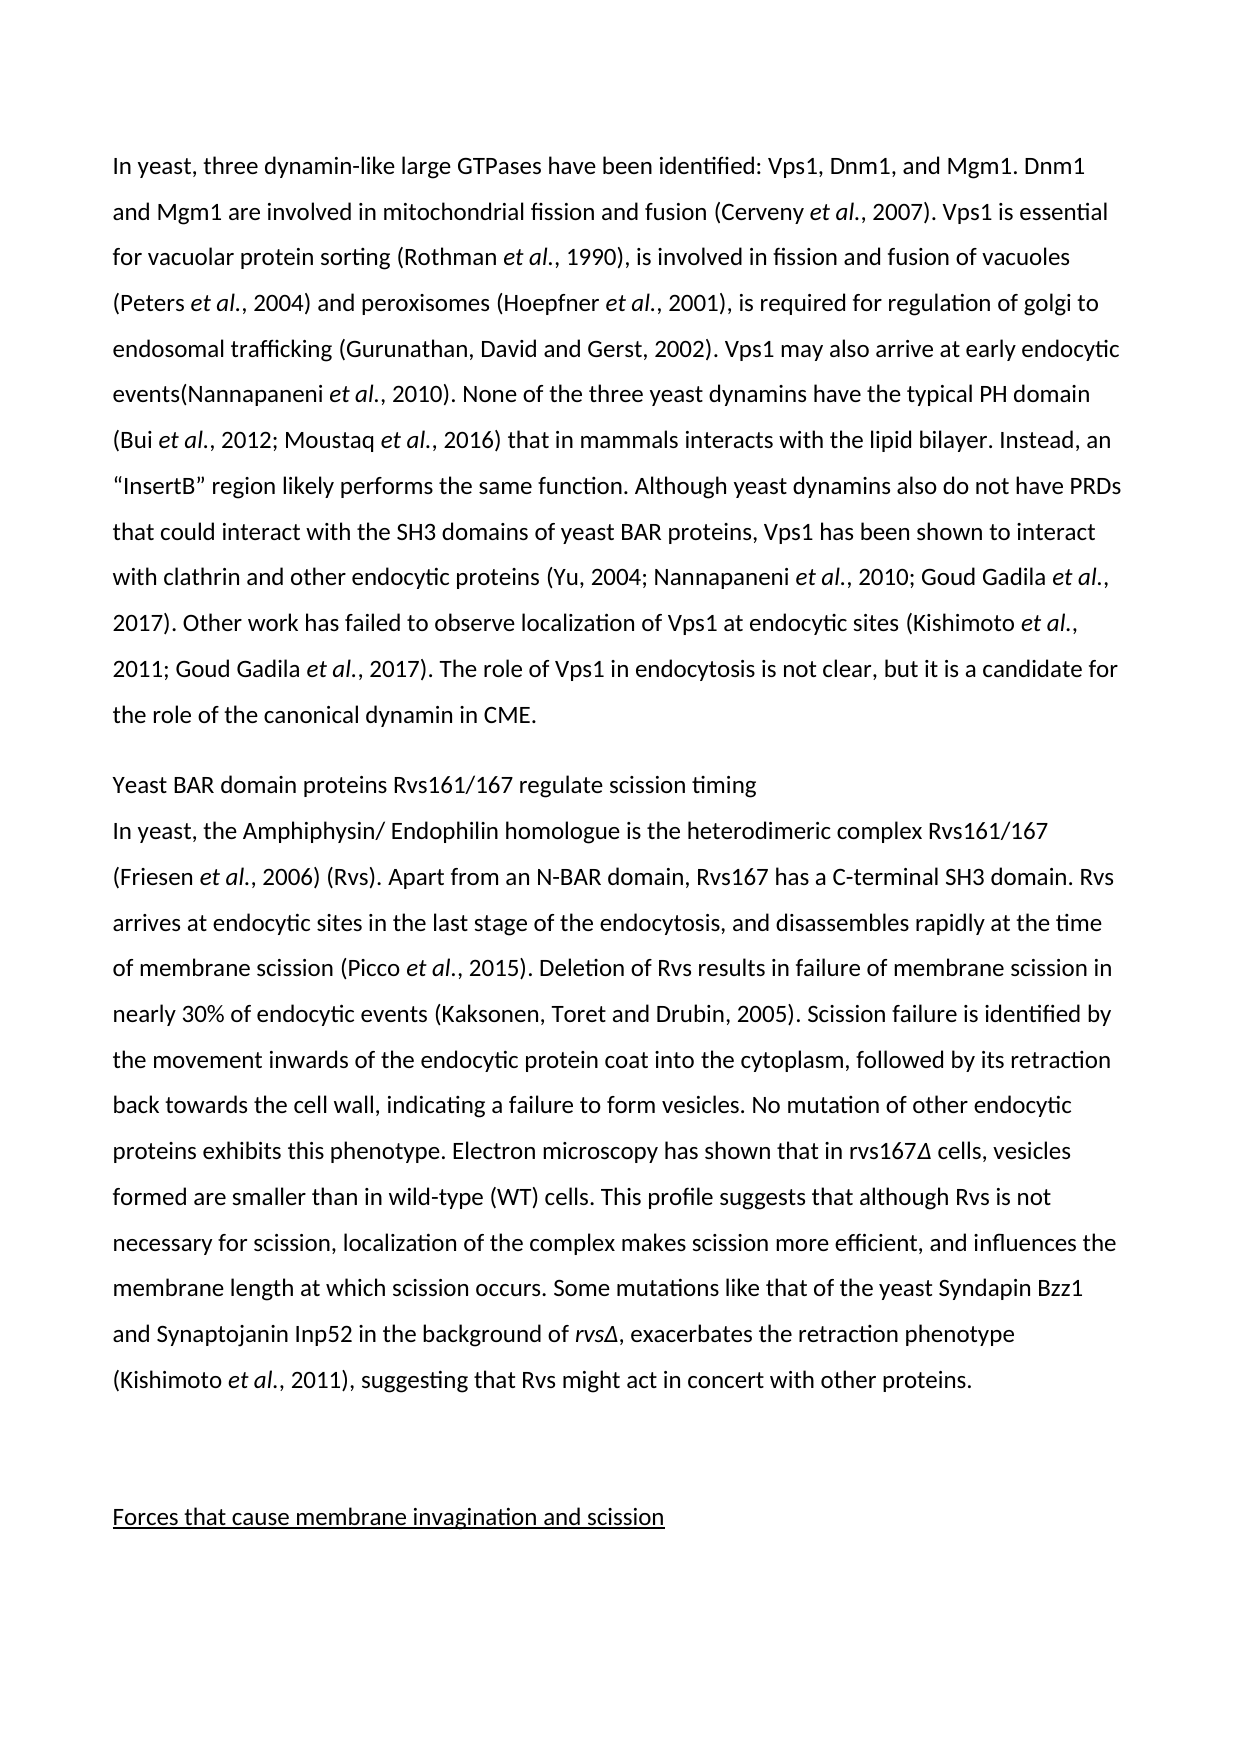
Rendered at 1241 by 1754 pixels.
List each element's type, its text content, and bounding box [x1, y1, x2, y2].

text In yeast, three dynamin-like large GTPases have been identified: Vps1, Dnm1, and Mgm1. Dnm1 and Mgm1 are involved in mitochondrial fission and fusion (Cerveny et al., 2007). Vps1 is essential for vacuolar protein sorting (Rothman et al., 1990), is involved in fission and fusion of vacuoles (Peters et al., 2004) and peroxisomes (Hoepfner et al., 2001), is required for regulation of golgi to endosomal trafficking (Gurunathan, David and Gerst, 2002). Vps1 may also arrive at early endocytic events(Nannapaneni et al., 2010). None of the three yeast dynamins have the typical PH domain (Bui et al., 2012; Moustaq et al., 2016) that in mammals interacts with the lipid bilayer. Instead, an “InsertB” region likely performs the same function. Although yeast dynamins also do not have PRDs that could interact with the SH3 domains of yeast BAR proteins, Vps1 has been shown to interact with clathrin and other endocytic proteins (Yu, 2004; Nannapaneni et al., 2010; Goud Gadila et al., 2017). Other work has failed to observe localization of Vps1 at endocytic sites (Kishimoto et al., 2011; Goud Gadila et al., 2017). The role of Vps1 in endocytosis is not clear, but it is a candidate for the role of the canonical dynamin in CME. [112, 150, 1128, 729]
text Yeast BAR domain proteins Rvs161/167 regulate scission timing [112, 769, 1128, 800]
text Forces that cause membrane invagination and scission [112, 1501, 1128, 1532]
text In yeast, the Amphiphysin/ Endophilin homologue is the heterodimeric complex Rvs161/167 (Friesen et al., 2006) (Rvs). Apart from an N-BAR domain, Rvs167 has a C-terminal SH3 domain. Rvs arrives at endocytic sites in the last stage of the endocytosis, and disassembles rapidly at the time of membrane scission (Picco et al., 2015). Deletion of Rvs results in failure of membrane scission in nearly 30% of endocytic events (Kaksonen, Toret and Drubin, 2005). Scission failure is identified by the movement inwards of the endocytic protein coat into the cytoplasm, followed by its retraction back towards the cell wall, indicating a failure to form vesicles. No mutation of other endocytic proteins exhibits this phenotype. Electron microscopy has shown that in rvs167Δ cells, vesicles formed are smaller than in wild-type (WT) cells. This profile suggests that although Rvs is not necessary for scission, localization of the complex makes scission more efficient, and influences the membrane length at which scission occurs. Some mutations like that of the yeast Syndapin Bzz1 and Synaptojanin Inp52 in the background of rvsΔ, exacerbates the retraction phenotype (Kishimoto et al., 2011), suggesting that Rvs might act in concert with other proteins. [112, 815, 1128, 1394]
